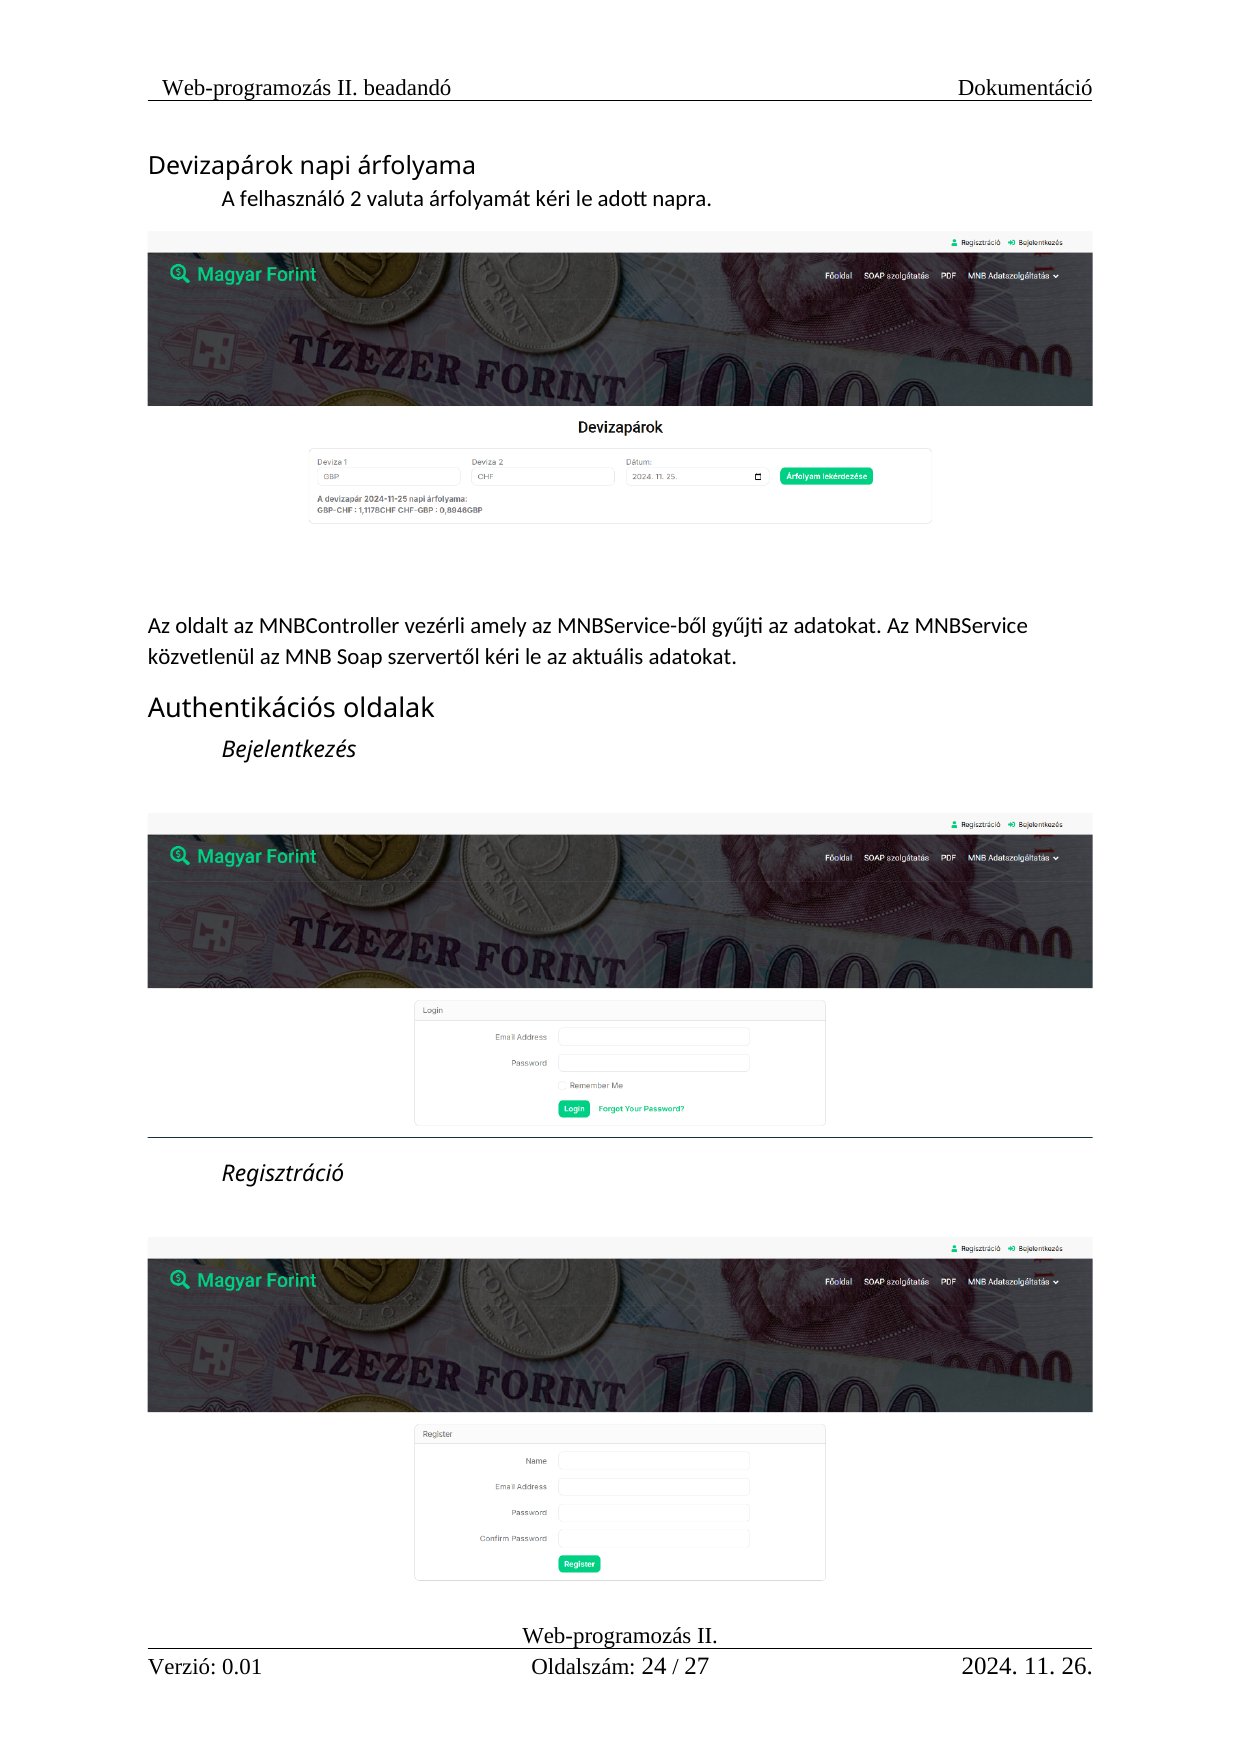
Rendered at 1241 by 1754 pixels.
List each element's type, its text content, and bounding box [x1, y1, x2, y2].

subtitle Devizapárok napi árfolyama [148, 148, 1092, 182]
text Az oldalt az MNBController vezérli amely az MNBService-ből gyűjti az adatokat. Az MNBService közvetlenül az MNB Soap szervertől kéri le az aktuális adatokat. [148, 612, 1092, 670]
picture [147, 1237, 1093, 1588]
text A felhasználó 2 valuta árfolyamát kéri le adott napra. [148, 184, 1092, 212]
picture [147, 231, 1093, 546]
picture [147, 813, 1093, 1138]
subtitle Regisztráció [148, 1157, 1092, 1188]
subtitle Bejelentkezés [148, 733, 1092, 764]
subtitle Authentikációs oldalak [148, 689, 1092, 726]
